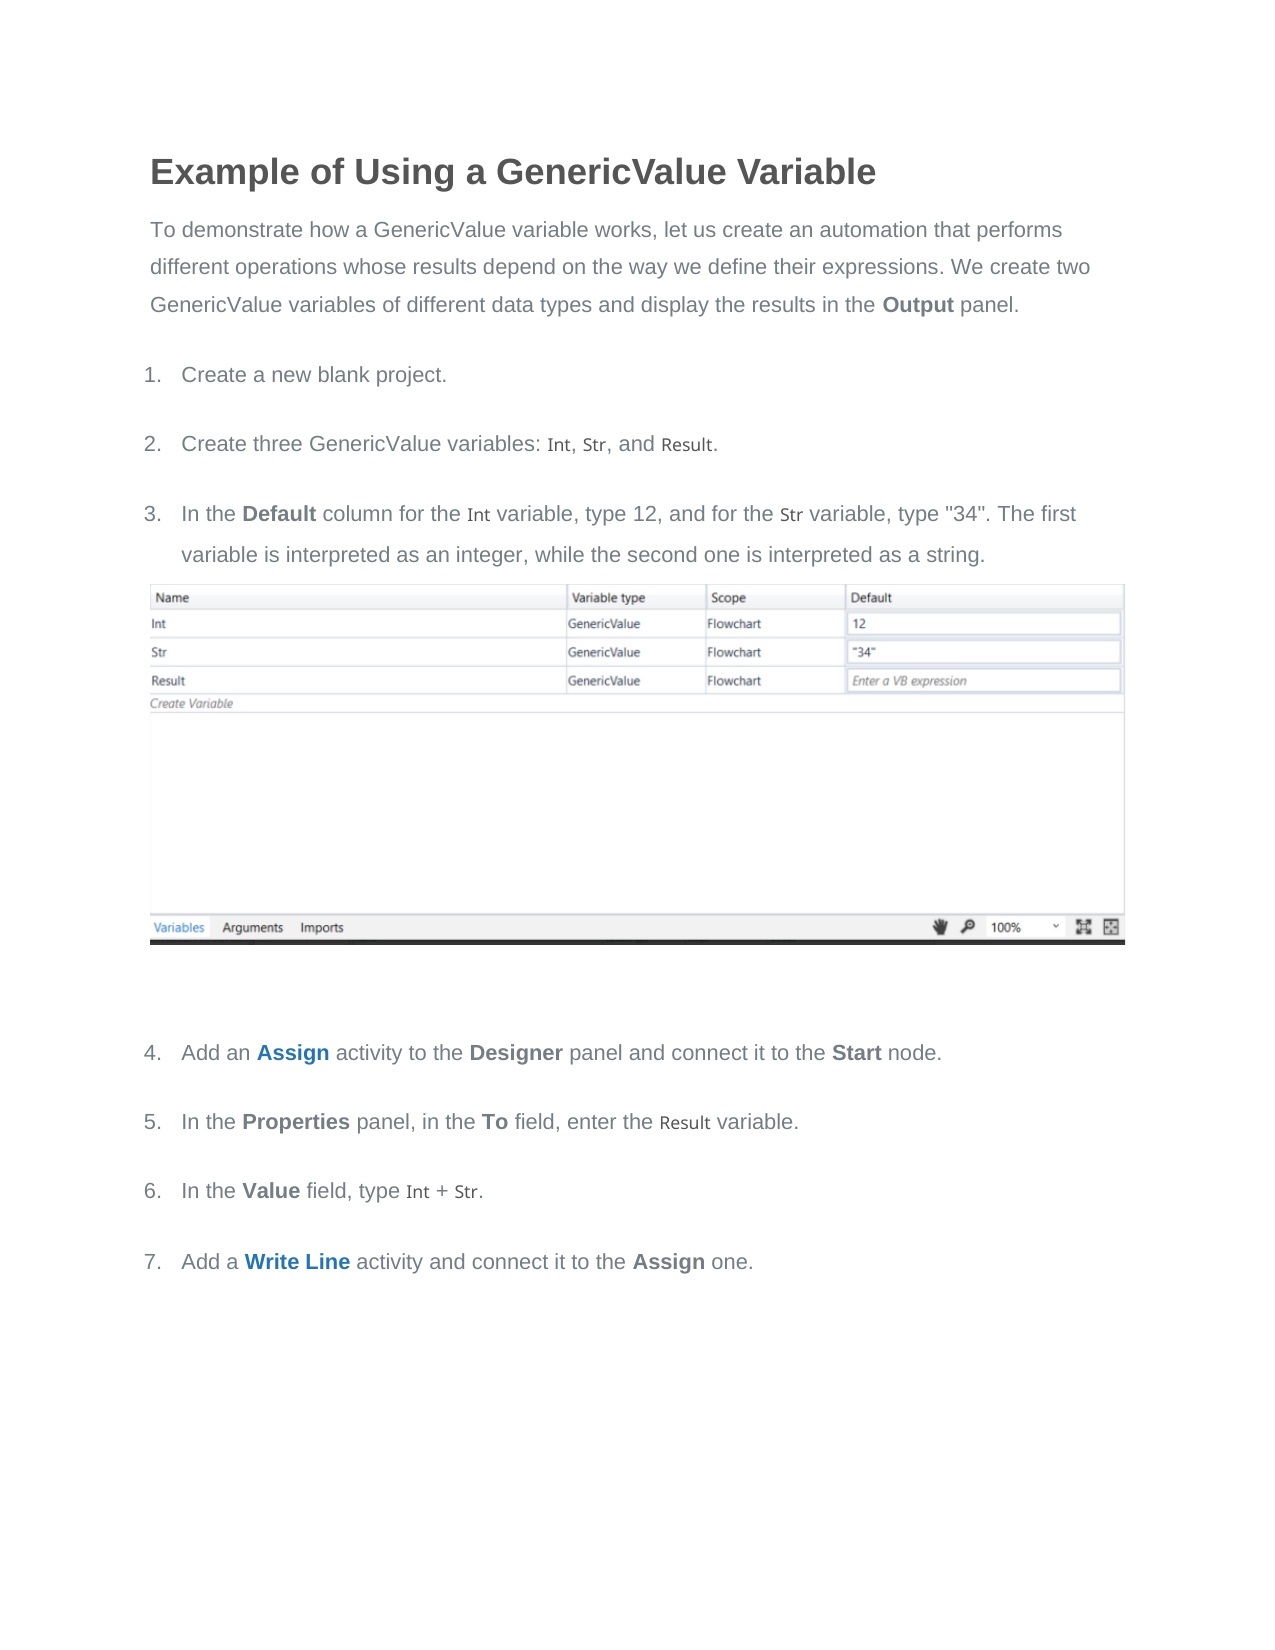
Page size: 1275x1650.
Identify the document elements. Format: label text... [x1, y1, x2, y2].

subtitle Example of Using a GenericValue Variable [150, 150, 1125, 192]
list Add an Assign activity to the Designer panel and connect it to the Start node. [144, 1024, 1125, 1064]
picture [150, 584, 1125, 945]
list In the Value field, type Int + Str. [144, 1163, 1125, 1204]
list In the Properties panel, in the To field, enter the Result variable. [144, 1094, 1125, 1134]
list Create three GenericValue variables: Int, Str, and Result. [144, 416, 1125, 457]
text To demonstrate how a GenericValue variable works, let us create an automation that performs different operations whose results depend on the way we define their expressions. We create two GenericValue variables of different data types and display the results in the Output panel. [150, 204, 1125, 317]
list In the Default column for the Int variable, type 12, and for the Str variable, type "34". The first variable is interpreted as an integer, while the second one is interpreted as a string. [144, 486, 1125, 567]
list Add a Write Line activity and connect it to the Assign one. [144, 1233, 1125, 1274]
list Create a new blank project. [144, 346, 1125, 387]
